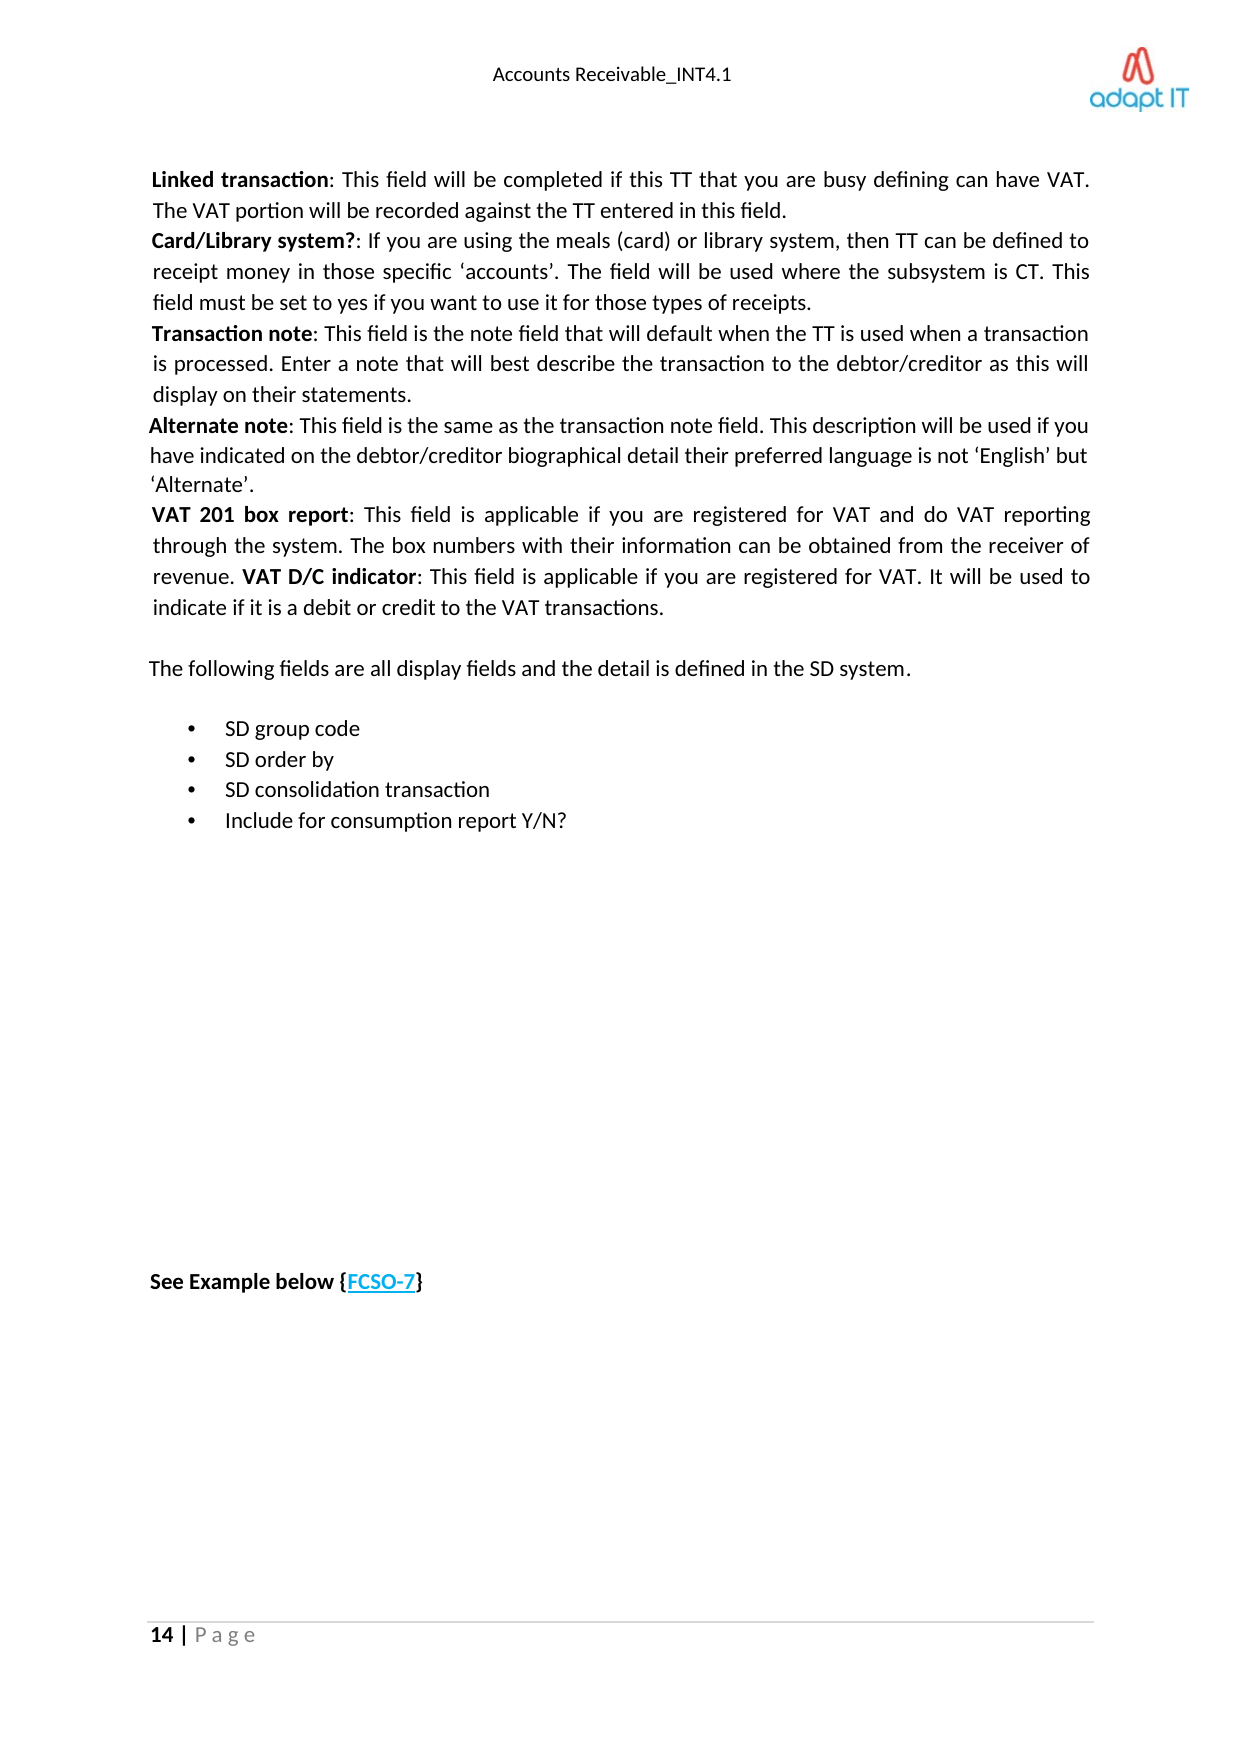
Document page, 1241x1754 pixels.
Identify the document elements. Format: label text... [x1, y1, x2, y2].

text See Example below {FCSO-7} [150, 1267, 1091, 1295]
text Card/Library system?: If you are using the meals (card) or library system, then TT can be defined to receipt money in those specific ‘accounts’. The field will be used where the subsystem is CT. This field must be set to yes if you want to use it for those types of receipts. [152, 226, 1091, 316]
list SD group code [187, 714, 1091, 742]
list SD consolidation transaction [187, 776, 1091, 803]
picture [1090, 47, 1190, 112]
list SD order by [187, 745, 1091, 773]
text The following fields are all display fields and the detail is defined in the SD system. [148, 654, 1108, 682]
list Include for consumption report Y/N? [187, 806, 1091, 834]
text VAT 201 box report: This field is applicable if you are registered for VAT and do VAT reporting through the system. The box numbers with their information can be obtained from the receiver of revenue. VAT D/C indicator: This field is applicable if you are registered for VAT. It will be used to indicate if it is a debit or credit to the VAT transactions. [152, 501, 1091, 621]
text Alternate note: This field is the same as the transaction note field. This description will be used if you have indicated on the debtor/creditor biographical detail their preferred language is not ‘English’ but ‘Alternate’. [148, 411, 1108, 499]
text Linked transaction: This field will be completed if this TT that you are busy defining can have VAT. The VAT portion will be recorded against the TT entered in this field. [152, 165, 1091, 224]
text Transaction note: This field is the note field that will default when the TT is used when a transaction is processed. Enter a note that will best describe the transaction to the debtor/creditor as this will display on their statements. [152, 319, 1091, 408]
